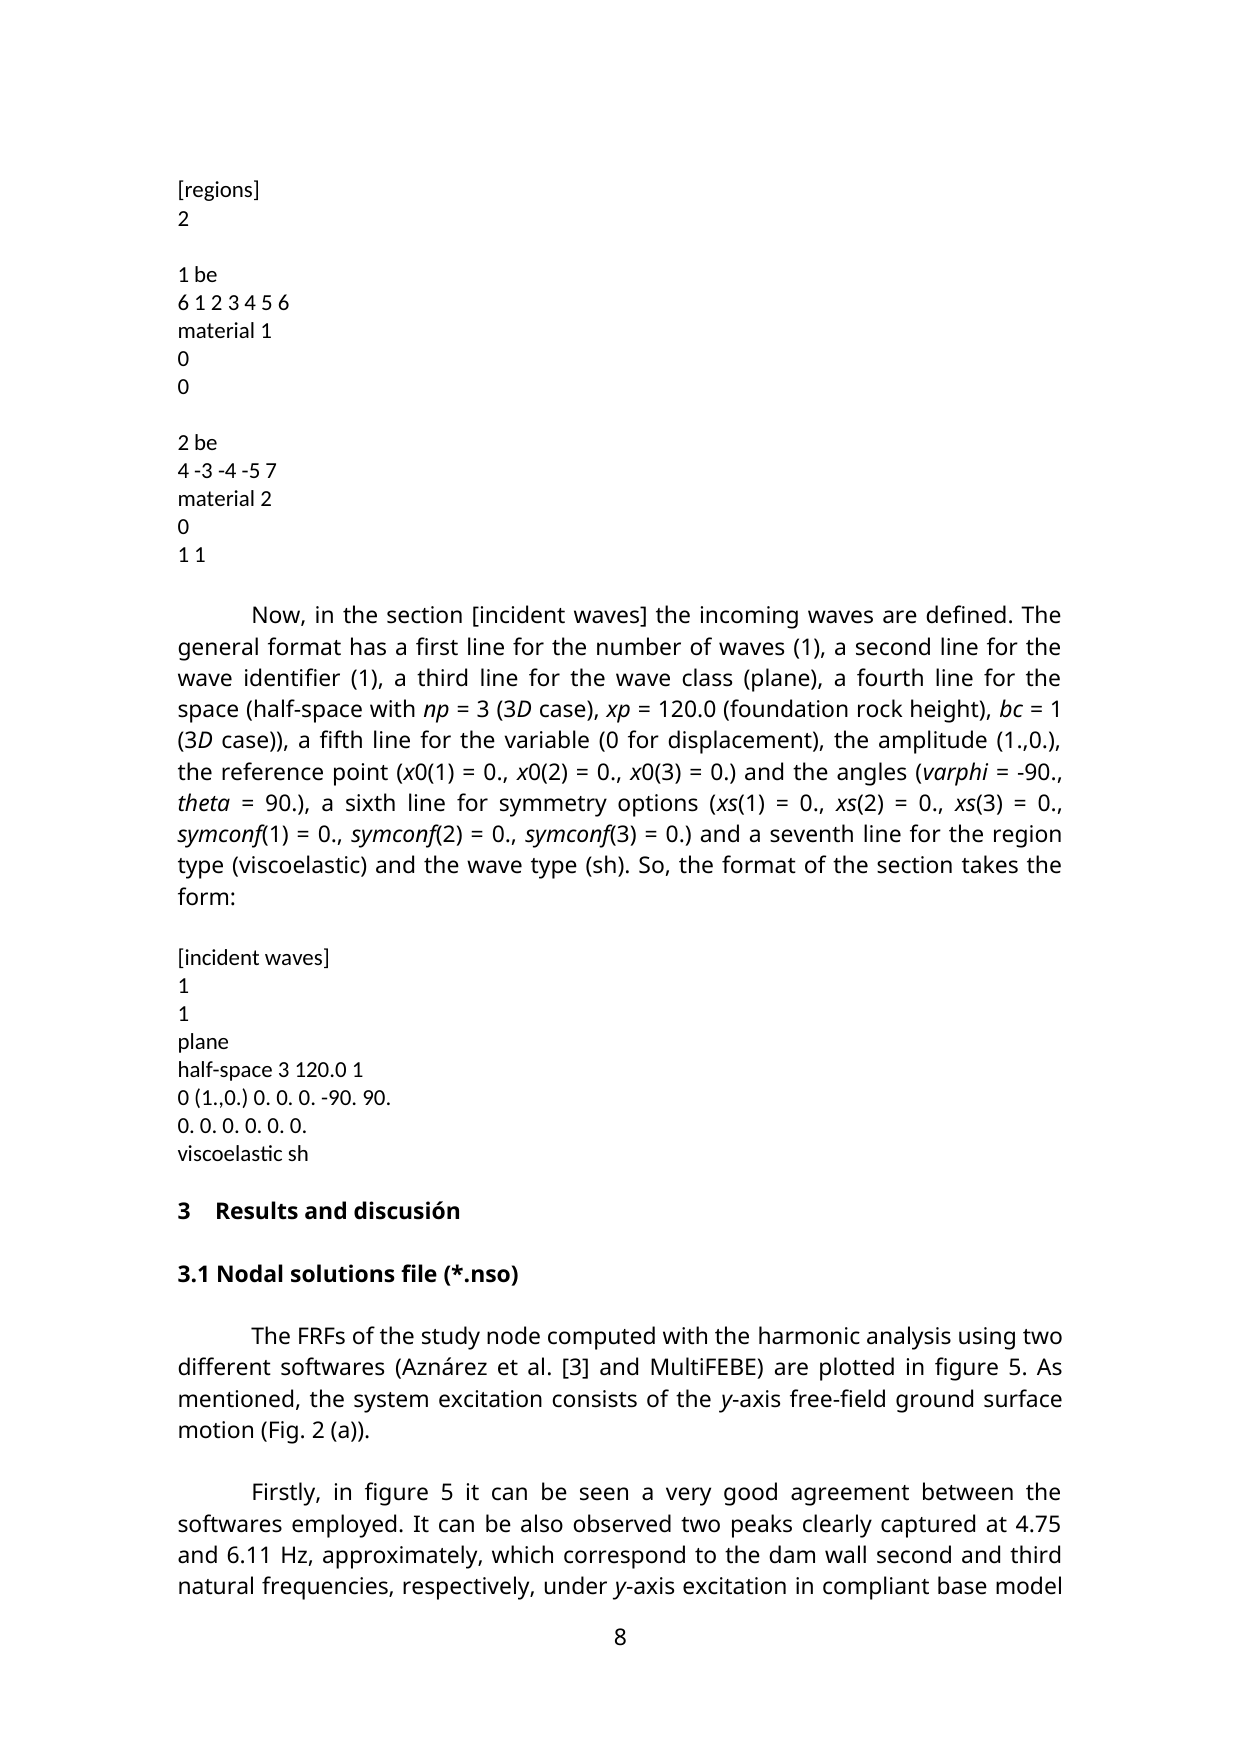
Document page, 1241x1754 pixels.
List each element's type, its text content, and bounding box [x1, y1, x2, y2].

text 1 1 [177, 540, 1063, 568]
text 1 [177, 971, 1063, 999]
text material 2 [177, 484, 1063, 512]
list Results and discusión [177, 1195, 1063, 1226]
text 3.1 Nodal solutions file (*.nso) [177, 1258, 1063, 1289]
text Now, in the section [incident waves] the incoming waves are defined. The general format has a first line for the number of waves (1), a second line for the wave identifier (1), a third line for the wave class (plane), a fourth line for the space (half-space with np = 3 (3D case), xp = 120.0 (foundation rock height), bc = 1 (3D case)), a fifth line for the variable (0 for displacement), the amplitude (1.,0.), the reference point (x0(1) = 0., x0(2) = 0., x0(3) = 0.) and the angles (varphi = -90., theta = 90.), a sixth line for symmetry options (xs(1) = 0., xs(2) = 0., xs(3) = 0., symconf(1) = 0., symconf(2) = 0., symconf(3) = 0.) and a seventh line for the region type (viscoelastic) and the wave type (sh). So, the format of the section takes the form: [177, 599, 1063, 912]
text [incident waves] [177, 943, 1063, 971]
text material 1 [177, 316, 1063, 344]
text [177, 1476, 1063, 1601]
text 0 [177, 344, 1063, 372]
text 2 be [177, 428, 1063, 456]
text 2 [177, 204, 1063, 232]
text 1 [177, 999, 1063, 1027]
text [regions] [177, 176, 1063, 204]
text half-space 3 120.0 1 [177, 1055, 1063, 1083]
text 4 -3 -4 -5 7 [177, 456, 1063, 484]
text 0 [177, 372, 1063, 400]
text The FRFs of the study node computed with the harmonic analysis using two different softwares (Aznárez et al. [3] and MultiFEBE) are plotted in figure 5. As mentioned, the system excitation consists of the y-axis free-field ground surface motion (Fig. 2 (a)). [177, 1320, 1063, 1445]
text viscoelastic sh [177, 1139, 1063, 1167]
text 0. 0. 0. 0. 0. 0. [177, 1111, 1063, 1139]
text 0 [177, 512, 1063, 540]
text plane [177, 1027, 1063, 1055]
text 0 (1.,0.) 0. 0. 0. -90. 90. [177, 1083, 1063, 1111]
text 1 be [177, 260, 1063, 288]
text 6 1 2 3 4 5 6 [177, 288, 1063, 316]
